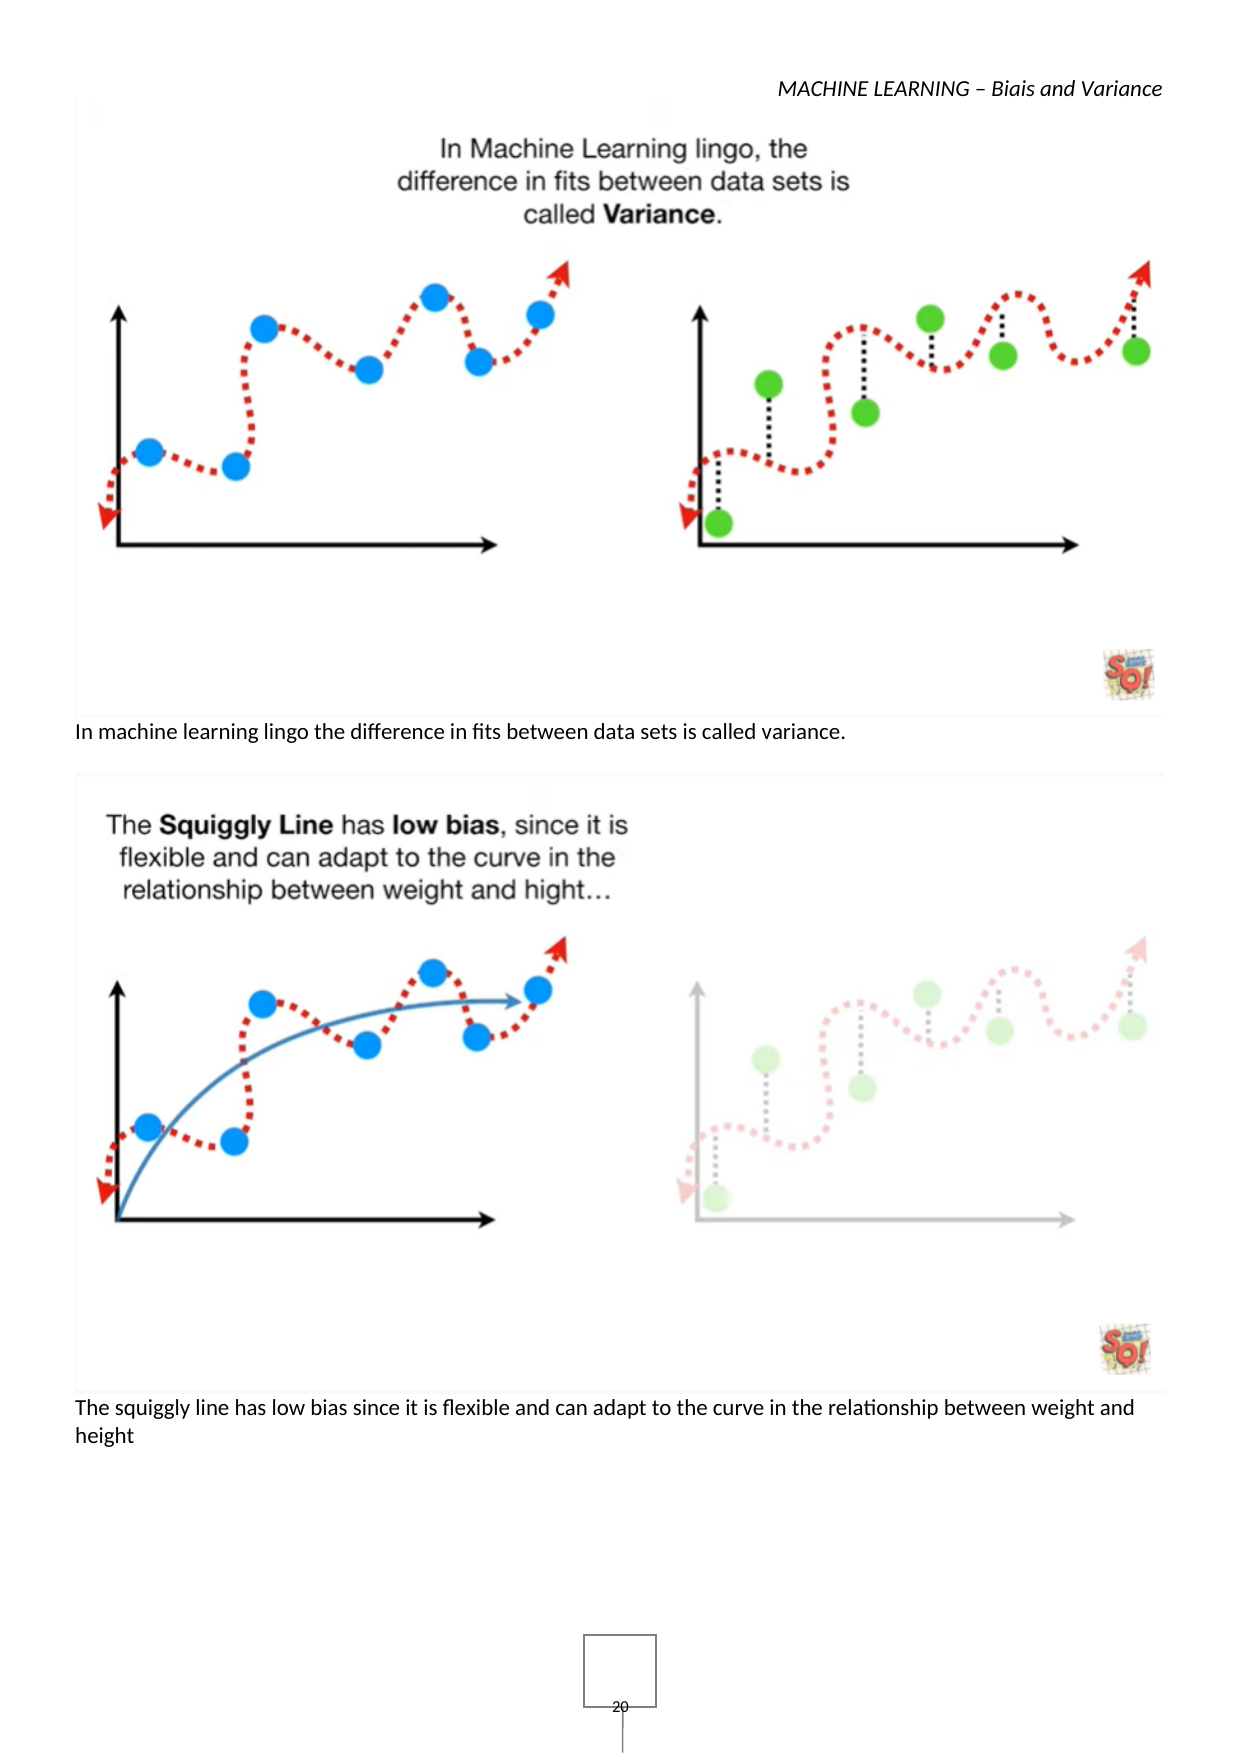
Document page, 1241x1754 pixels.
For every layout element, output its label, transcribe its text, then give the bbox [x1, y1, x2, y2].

picture [75, 773, 1166, 1394]
text In machine learning lingo the difference in fits between data sets is called variance. [75, 717, 1165, 745]
picture [75, 101, 1166, 717]
text The squiggly line has low bias since it is flexible and can adapt to the curve in the relationship between weight and height [75, 1394, 1165, 1449]
